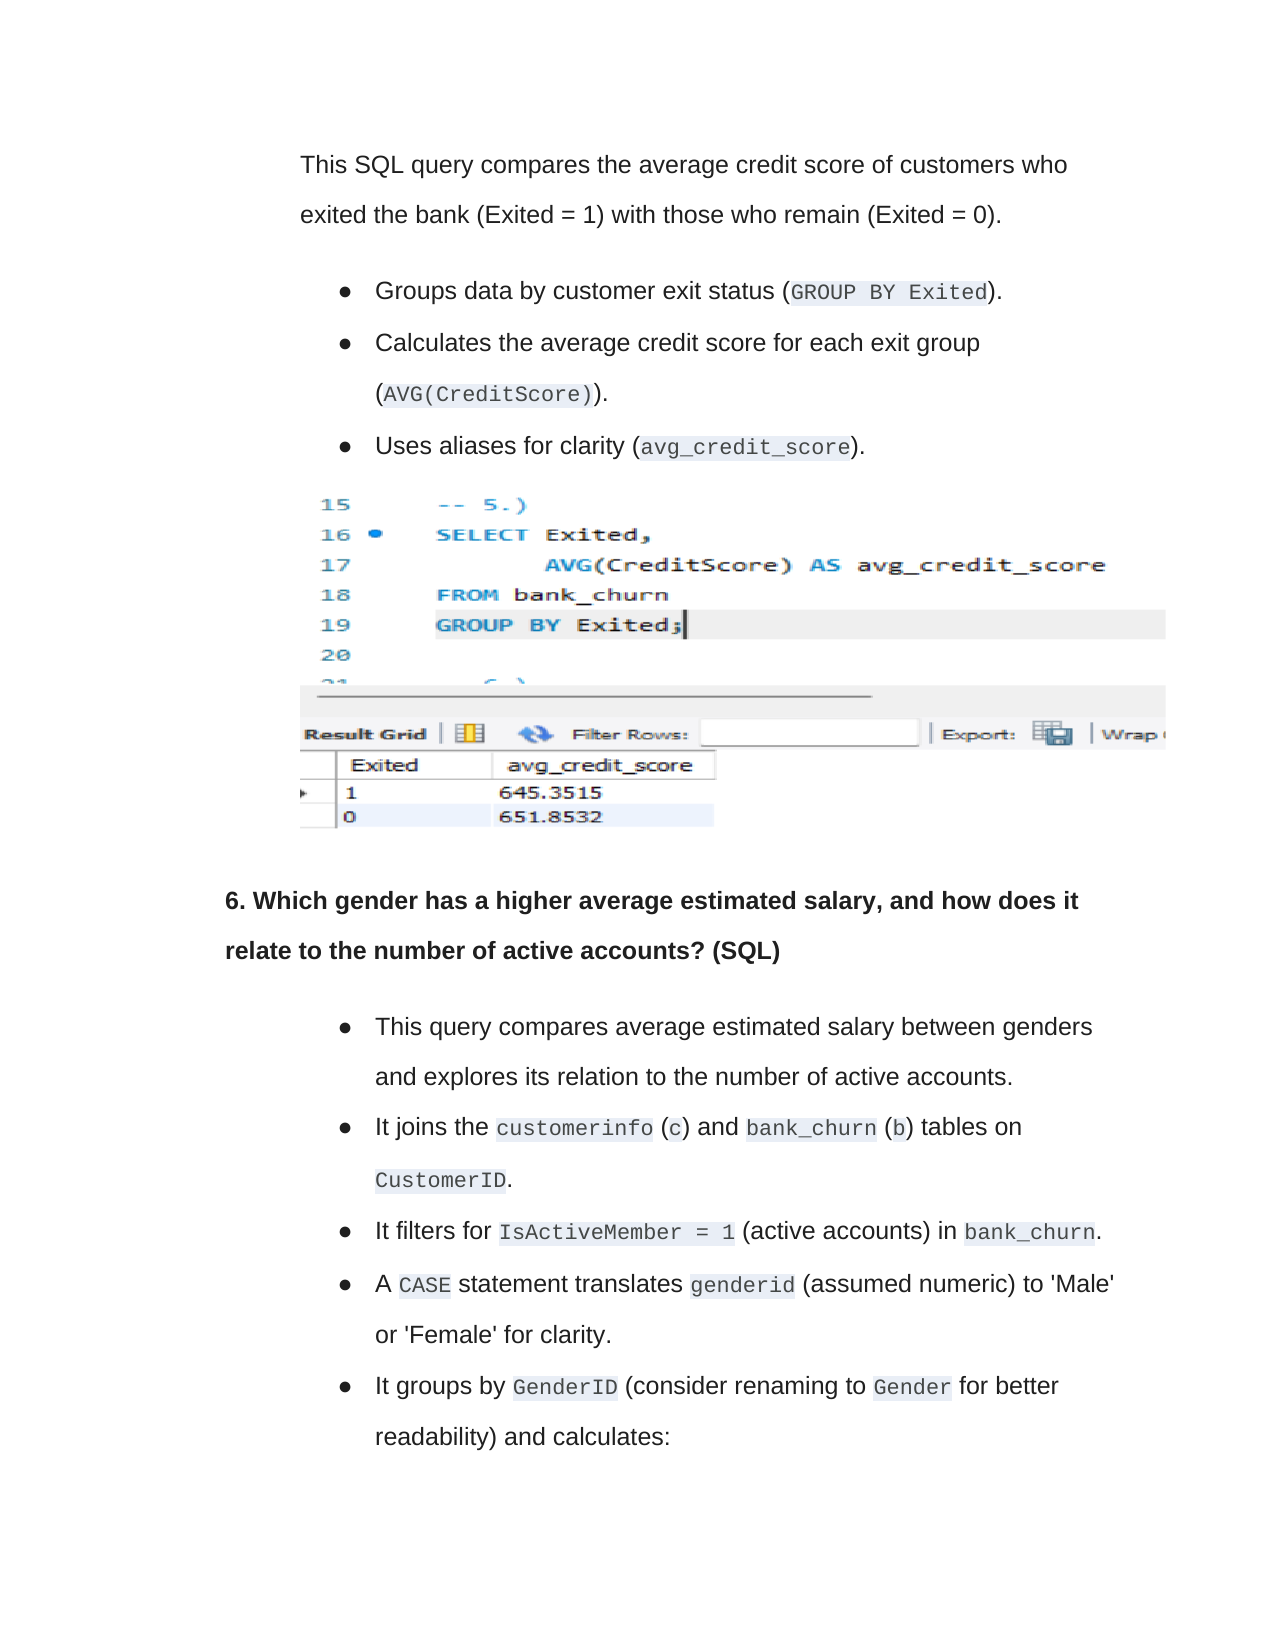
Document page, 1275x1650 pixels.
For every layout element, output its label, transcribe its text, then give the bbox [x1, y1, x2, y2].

list Calculates the average credit score for each exit group (AVG(CreditScore)). [337, 328, 1125, 408]
list This query compares average estimated salary between genders and explores its relation to the number of active accounts. [337, 1012, 1125, 1091]
picture [300, 489, 1166, 842]
list It groups by GenderID (consider renaming to Gender for better readability) and calculates: [337, 1371, 1125, 1451]
list Uses aliases for clarity (avg_credit_score). [337, 431, 1125, 461]
list It joins the customerinfo (c) and bank_churn (b) tables on CustomerID. [337, 1112, 1125, 1194]
text 6. Which gender has a higher average estimated salary, and how does it relate to the number of active accounts? (SQL) [225, 886, 1125, 965]
list It filters for IsActiveMember = 1 (active accounts) in bank_churn. [337, 1216, 1125, 1246]
list A CASE statement translates genderid (assumed numeric) to 'Male' or 'Female' for clarity. [337, 1269, 1125, 1349]
text This SQL query compares the average credit score of customers who exited the bank (Exited = 1) with those who remain (Exited = 0). [300, 150, 1125, 229]
list Groups data by customer exit status (GROUP BY Exited). [337, 276, 1125, 306]
